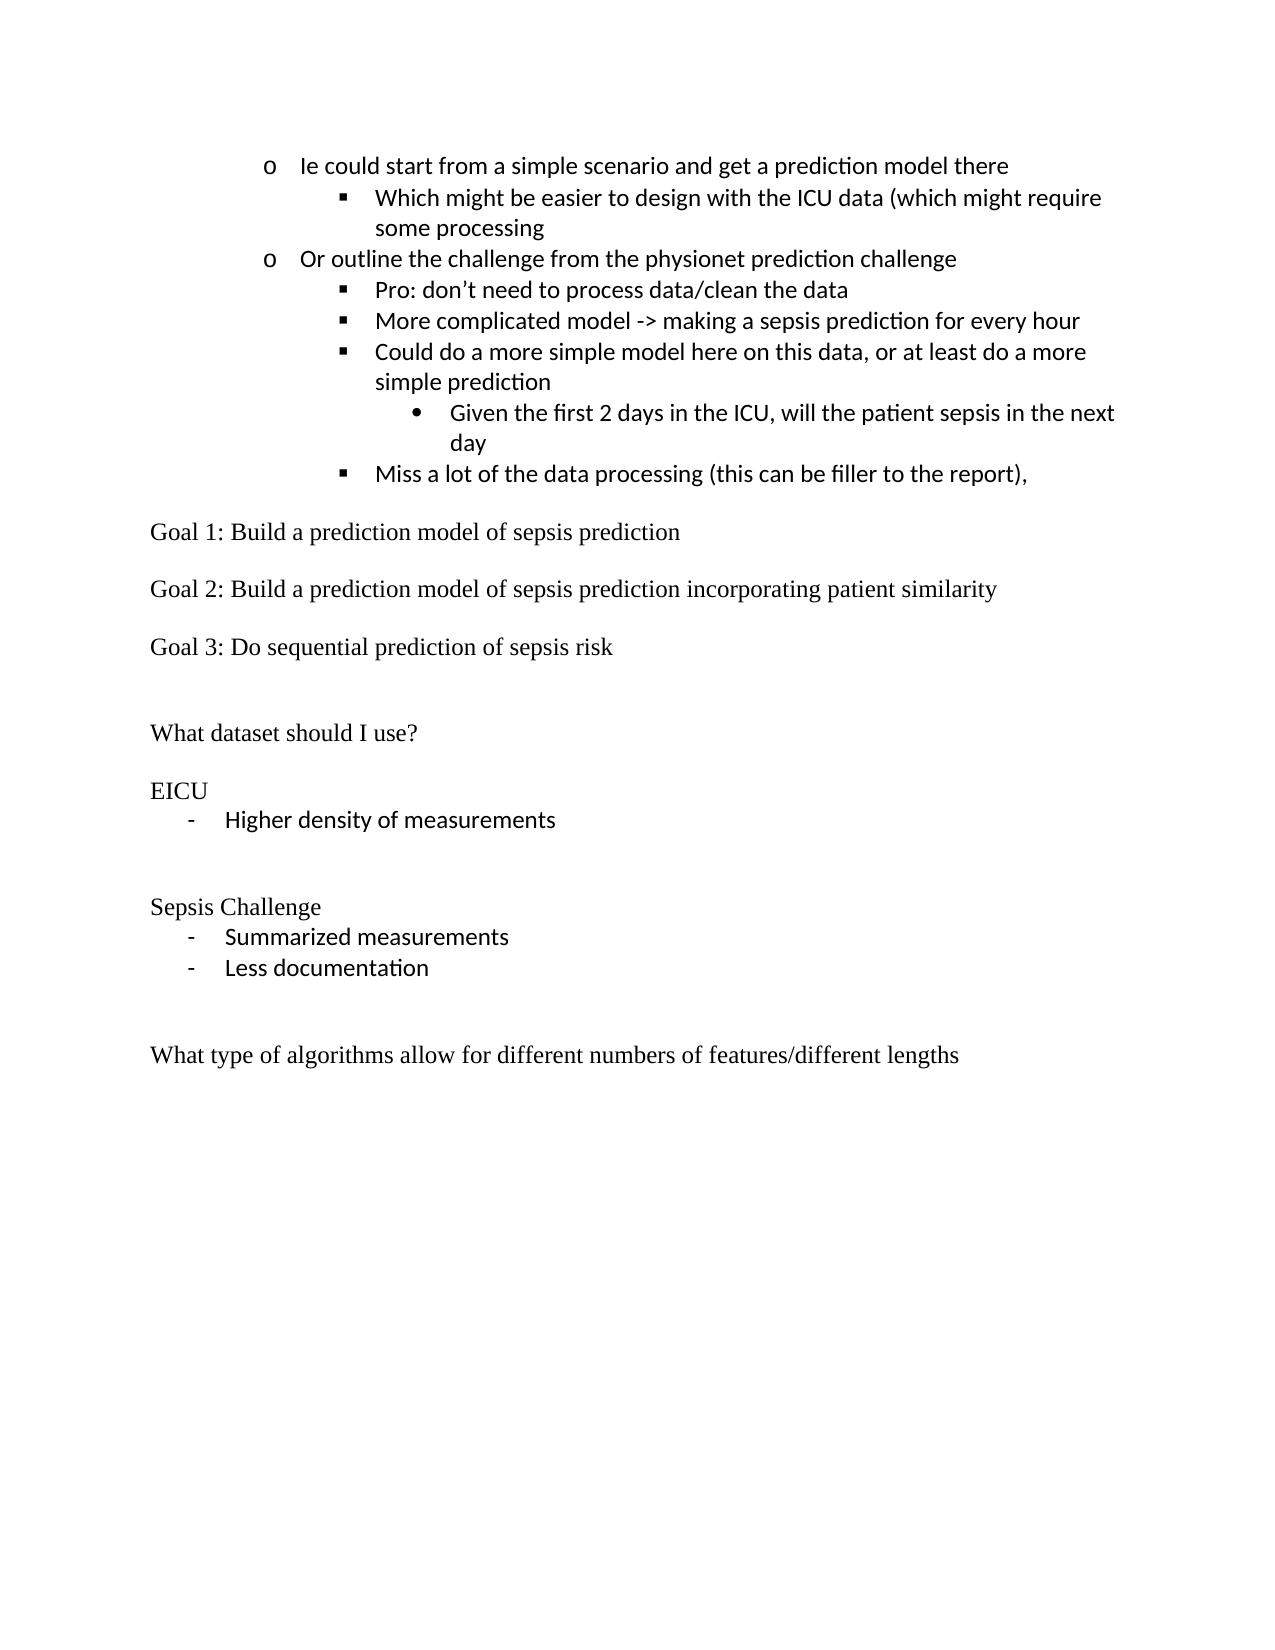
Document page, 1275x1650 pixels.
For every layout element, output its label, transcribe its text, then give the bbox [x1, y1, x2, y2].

list Given the first 2 days in the ICU, will the patient sepsis in the next day [412, 397, 1125, 458]
text What type of algorithms allow for different numbers of features/different lengths [150, 1040, 1125, 1068]
list Summarized measurements [187, 921, 1125, 952]
text Goal 2: Build a prediction model of sepsis prediction incorporating patient similarity [150, 574, 1125, 603]
text Sepsis Challenge [150, 892, 1125, 921]
text EICU [150, 776, 1125, 804]
text Goal 3: Do sequential prediction of sepsis risk [150, 632, 1125, 661]
text Goal 1: Build a prediction model of sepsis prediction [150, 517, 1125, 546]
list Pro: don’t need to process data/clean the data [337, 274, 1125, 305]
list Miss a lot of the data processing (this can be filler to the report), [337, 458, 1125, 488]
list Ie could start from a simple scenario and get a prediction model there [262, 150, 1125, 182]
list Higher density of measurements [187, 804, 1125, 835]
text What dataset should I use? [150, 718, 1125, 747]
list Or outline the challenge from the physionet prediction challenge [262, 243, 1125, 274]
list Could do a more simple model here on this data, or at least do a more simple prediction [337, 336, 1125, 397]
list Which might be easier to design with the ICU data (which might require some processing [337, 182, 1125, 243]
list More complicated model -> making a sepsis prediction for every hour [337, 305, 1125, 336]
list Less documentation [187, 952, 1125, 982]
